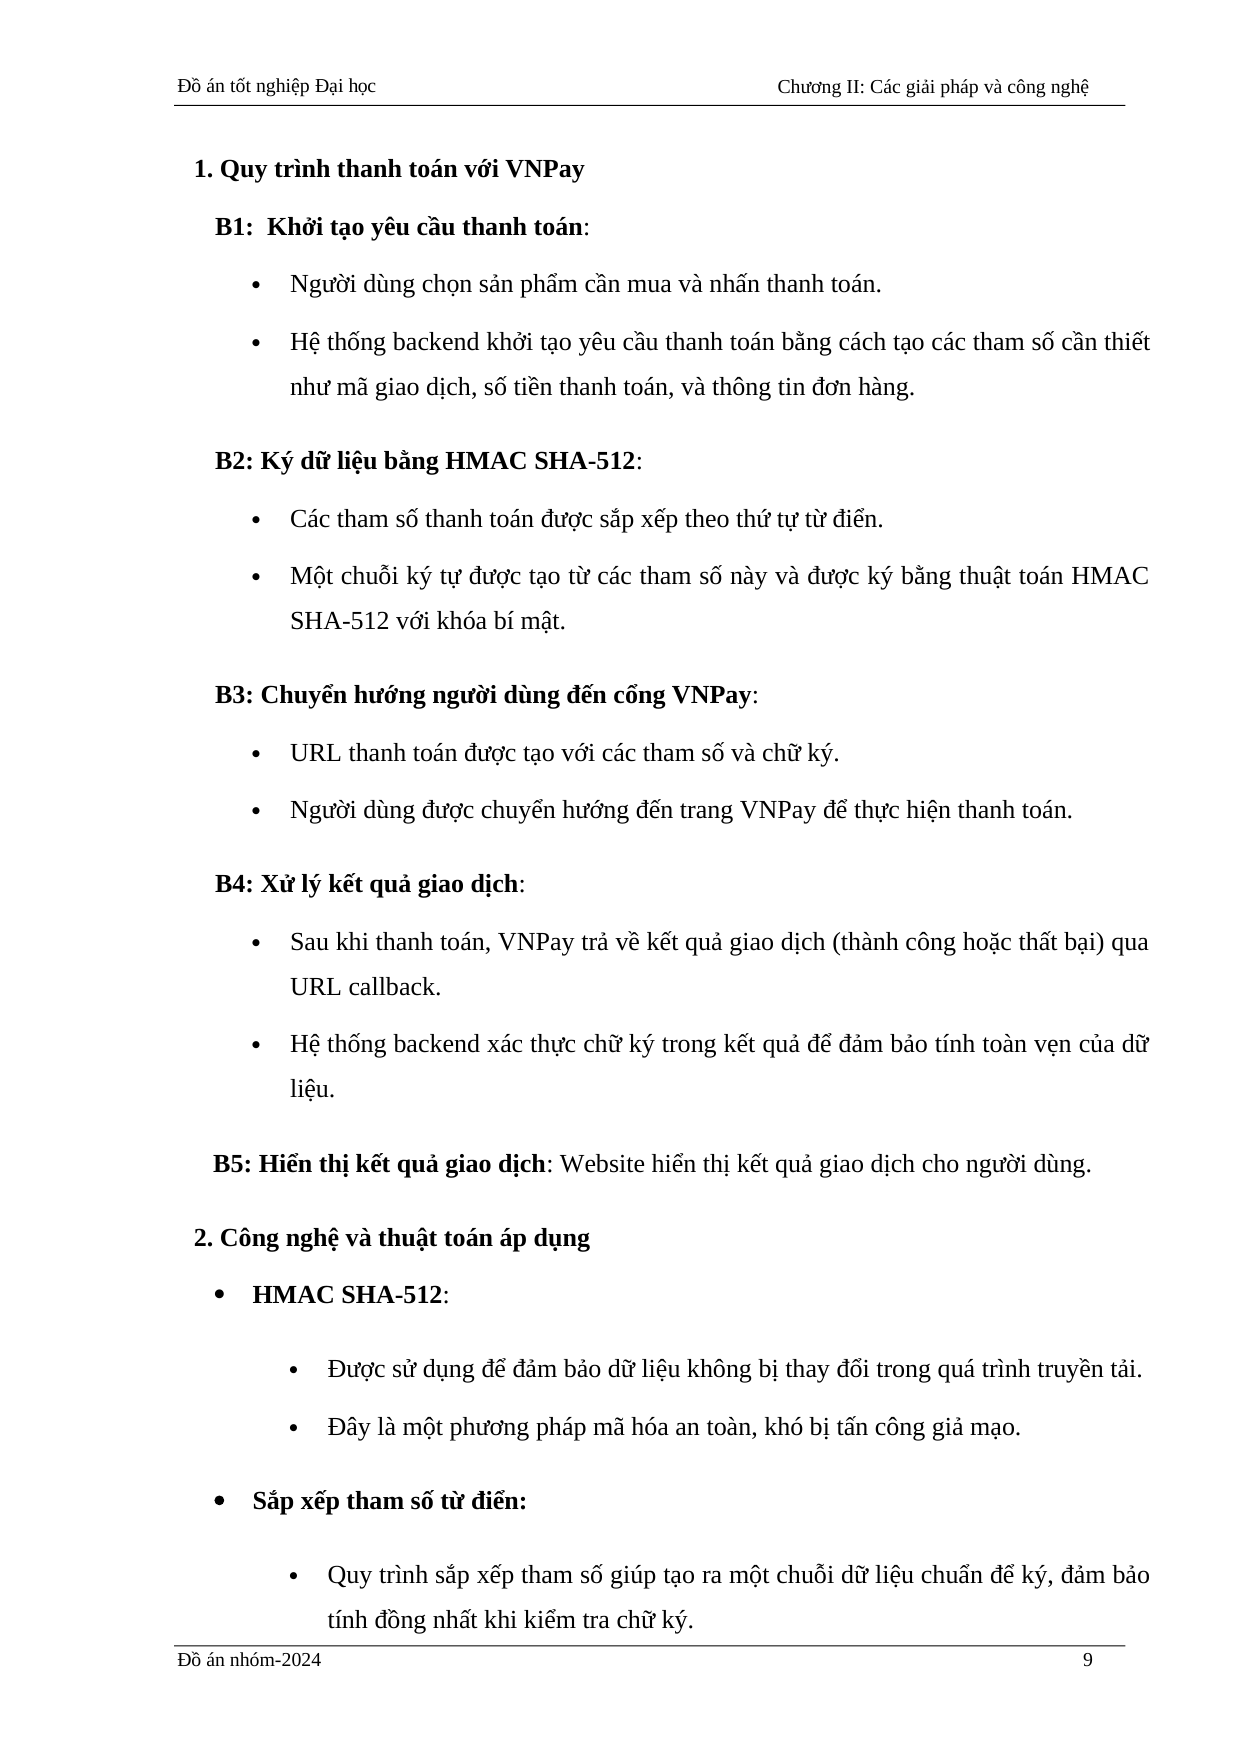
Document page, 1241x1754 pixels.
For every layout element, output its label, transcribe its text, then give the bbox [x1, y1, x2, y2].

list URL thanh toán được tạo với các tham số và chữ ký. [252, 737, 1152, 767]
list Hệ thống backend khởi tạo yêu cầu thanh toán bằng cách tạo các tham số cần thiết như mã giao dịch, số tiền thanh toán, và thông tin đơn hàng. [252, 326, 1152, 401]
text B3: Chuyển hướng người dùng đến cổng VNPay: [215, 679, 1152, 709]
text B1: Khởi tạo yêu cầu thanh toán: [177, 211, 1152, 241]
list HMAC SHA-512: [215, 1279, 1152, 1309]
subtitle 1. Quy trình thanh toán với VNPay [194, 153, 1152, 183]
list Người dùng chọn sản phẩm cần mua và nhấn thanh toán. [252, 268, 1152, 298]
list Các tham số thanh toán được sắp xếp theo thứ tự từ điển. [252, 503, 1152, 533]
list Được sử dụng để đảm bảo dữ liệu không bị thay đổi trong quá trình truyền tải. [290, 1353, 1152, 1383]
list Hệ thống backend xác thực chữ ký trong kết quả để đảm bảo tính toàn vẹn của dữ liệu. [252, 1028, 1152, 1103]
text B5: Hiển thị kết quả giao dịch: Website hiển thị kết quả giao dịch cho người dùng. [177, 1148, 1152, 1178]
list Sau khi thanh toán, VNPay trả về kết quả giao dịch (thành công hoặc thất bại) qua URL callback. [252, 926, 1152, 1001]
list Quy trình sắp xếp tham số giúp tạo ra một chuỗi dữ liệu chuẩn để ký, đảm bảo tính đồng nhất khi kiểm tra chữ ký. [290, 1559, 1152, 1634]
list Sắp xếp tham số từ điển: [215, 1485, 1152, 1515]
text B2: Ký dữ liệu bằng HMAC SHA-512: [215, 445, 1152, 475]
text B4: Xử lý kết quả giao dịch: [215, 868, 1152, 898]
subtitle 2. Công nghệ và thuật toán áp dụng [194, 1222, 1152, 1252]
list Một chuỗi ký tự được tạo từ các tham số này và được ký bằng thuật toán HMAC SHA-512 với khóa bí mật. [252, 560, 1152, 635]
list Đây là một phương pháp mã hóa an toàn, khó bị tấn công giả mạo. [290, 1411, 1152, 1441]
list Người dùng được chuyển hướng đến trang VNPay để thực hiện thanh toán. [252, 794, 1152, 824]
